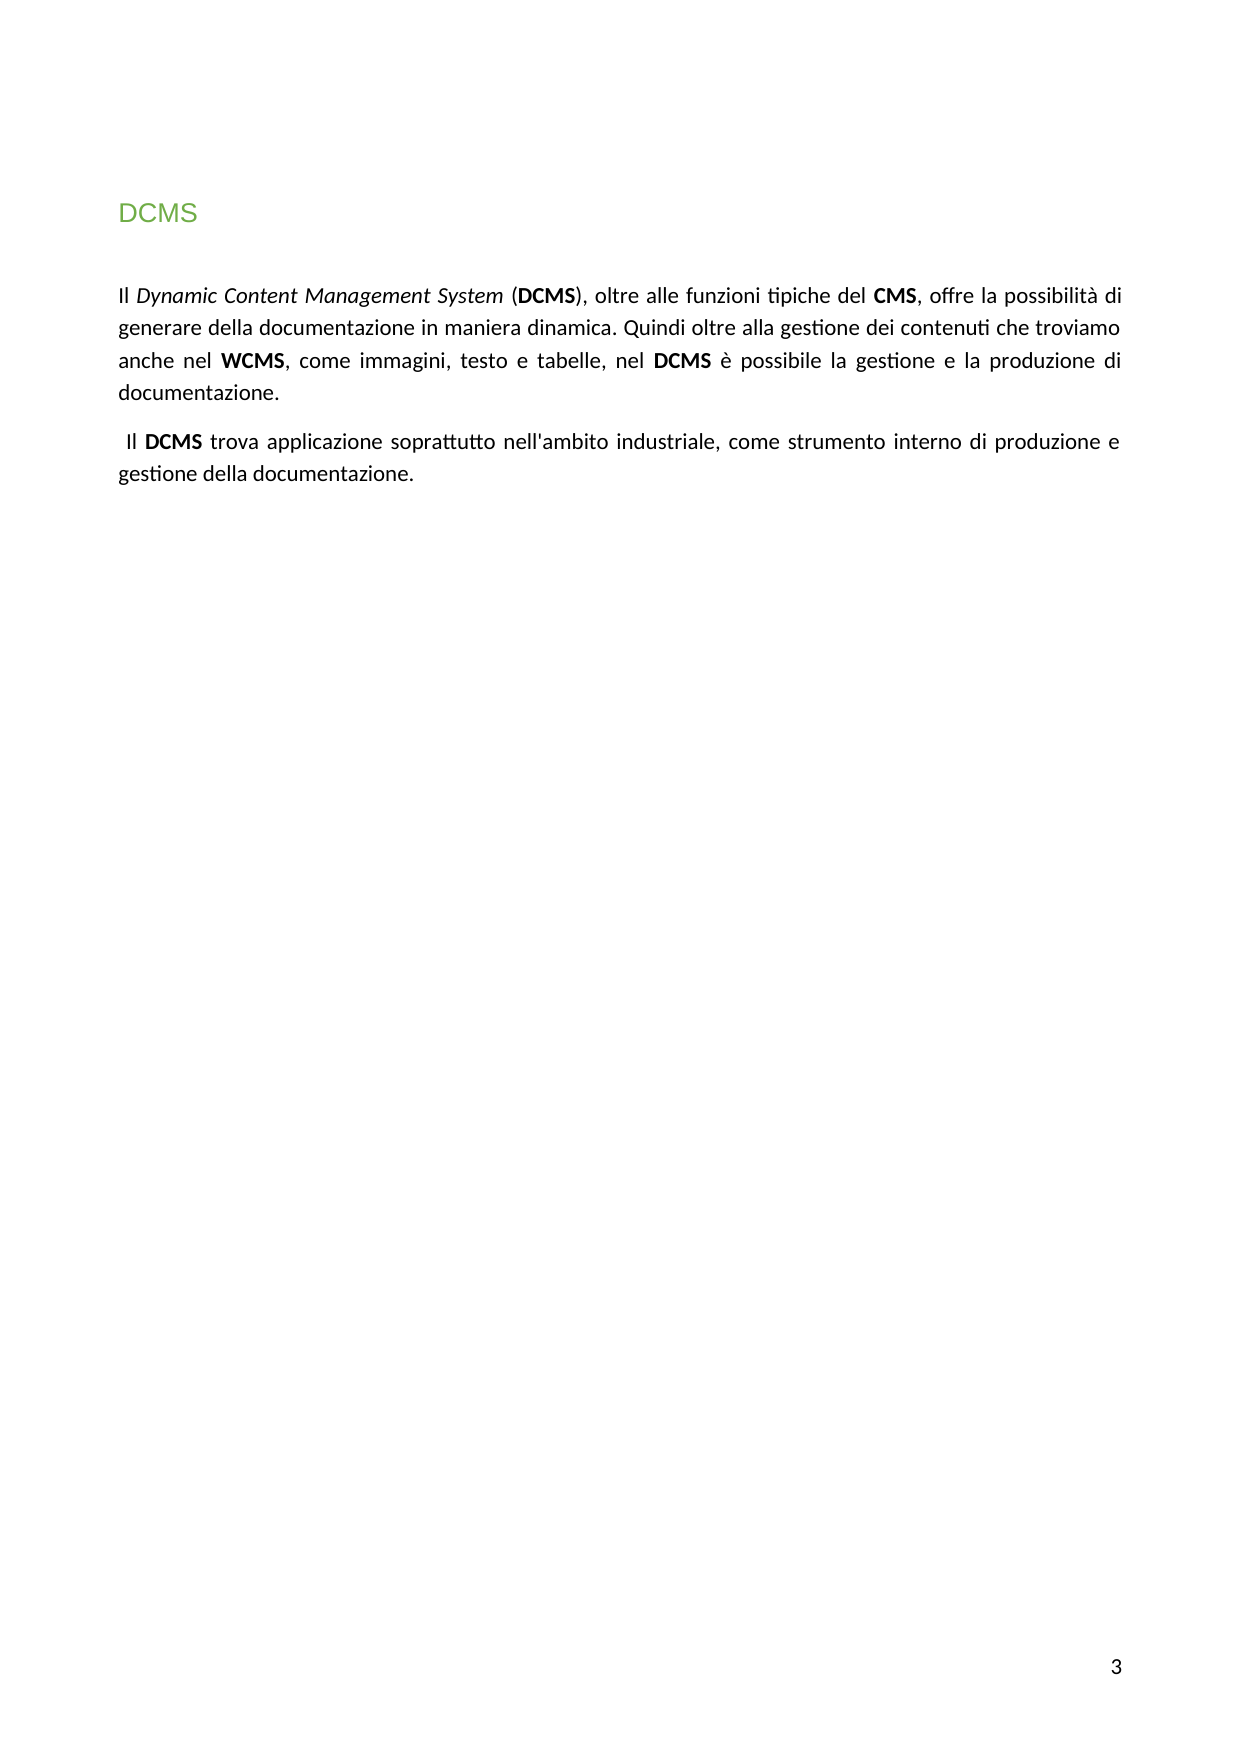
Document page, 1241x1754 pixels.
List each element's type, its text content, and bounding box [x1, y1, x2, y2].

subtitle DCMS [118, 197, 1122, 228]
text Il Dynamic Content Management System (DCMS), oltre alle funzioni tipiche del CMS, offre la possibilità di generare della documentazione in maniera dinamica. Quindi oltre alla gestione dei contenuti che troviamo anche nel WCMS, come immagini, testo e tabelle, nel DCMS è possibile la gestione e la produzione di documentazione. [118, 281, 1122, 406]
text Il DCMS trova applicazione soprattutto nell'ambito industriale, come strumento interno di produzione e gestione della documentazione. [118, 427, 1122, 487]
